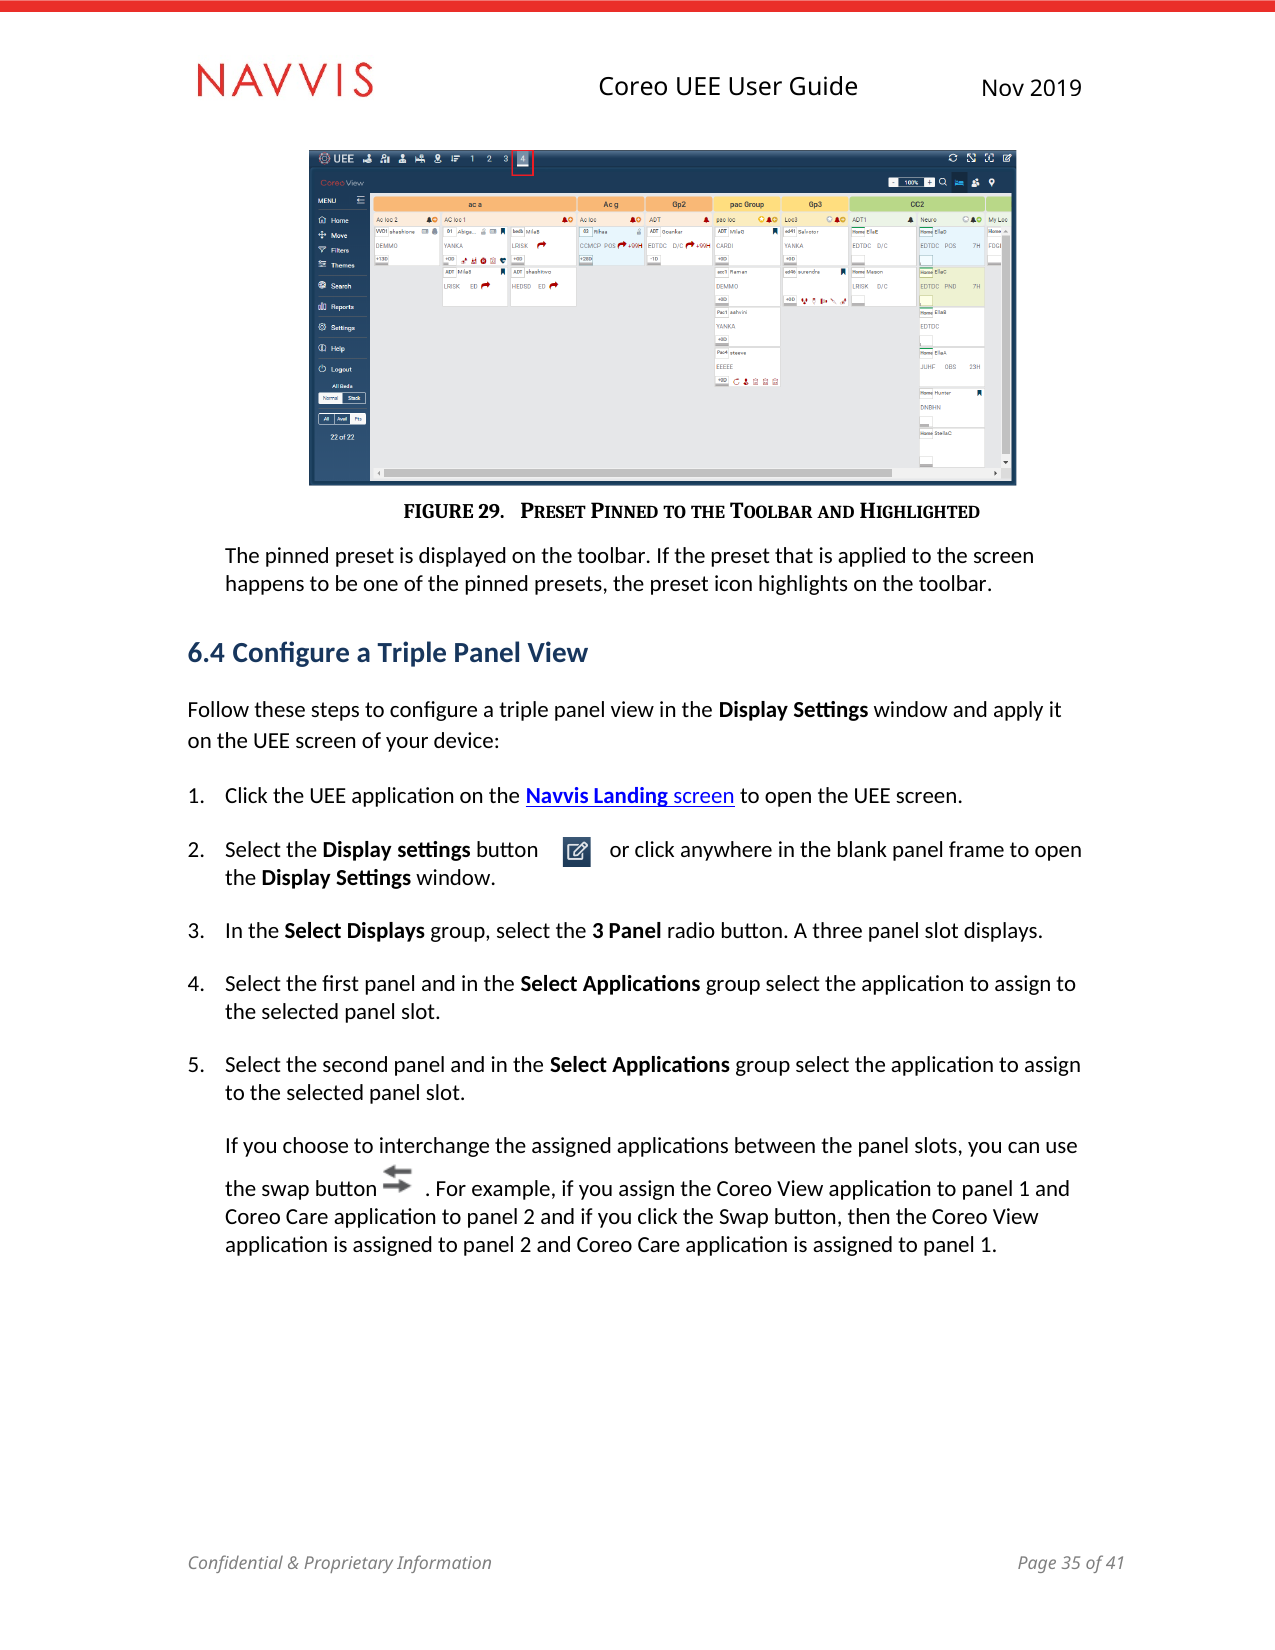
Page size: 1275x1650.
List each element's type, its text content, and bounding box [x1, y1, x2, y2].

text Preset Pinned to the Toolbar and Highlighted [296, 498, 1087, 525]
list Select the second panel and in the Select Applications group select the application to assign to the selected panel slot. [187, 1050, 1087, 1106]
list In the Select Displays group, select the 3 Panel radio button. A three panel slot displays. [187, 916, 1087, 944]
picture [562, 837, 593, 868]
text If you choose to interchange the assigned applications between the panel slots, you can use the swap button . For example, if you assign the Coreo View application to panel 1 and Coreo Care application to panel 2 and if you click the Swap button, then the Coreo View application is assigned to panel 2 and Coreo Care application is assigned to panel 1. [225, 1131, 1087, 1258]
picture [308, 150, 1017, 486]
picture [187, 55, 383, 104]
list Click the UEE application on the Navvis Landing screen to open the UEE screen. [187, 782, 1087, 810]
list Select the Display settings button or click anywhere in the blank panel frame to open the Display Settings window. [187, 835, 1087, 891]
subtitle Configure a Triple Panel View [187, 634, 1087, 670]
text The pinned preset is displayed on the toolbar. If the preset that is applied to the screen happens to be one of the pinned presets, the preset icon highlights on the toolbar. [225, 541, 1087, 597]
picture [382, 1158, 420, 1197]
text Follow these steps to configure a triple panel view in the Display Settings window and apply it on the UEE screen of your device: [187, 695, 1087, 754]
list Select the first panel and in the Select Applications group select the application to assign to the selected panel slot. [187, 969, 1087, 1025]
